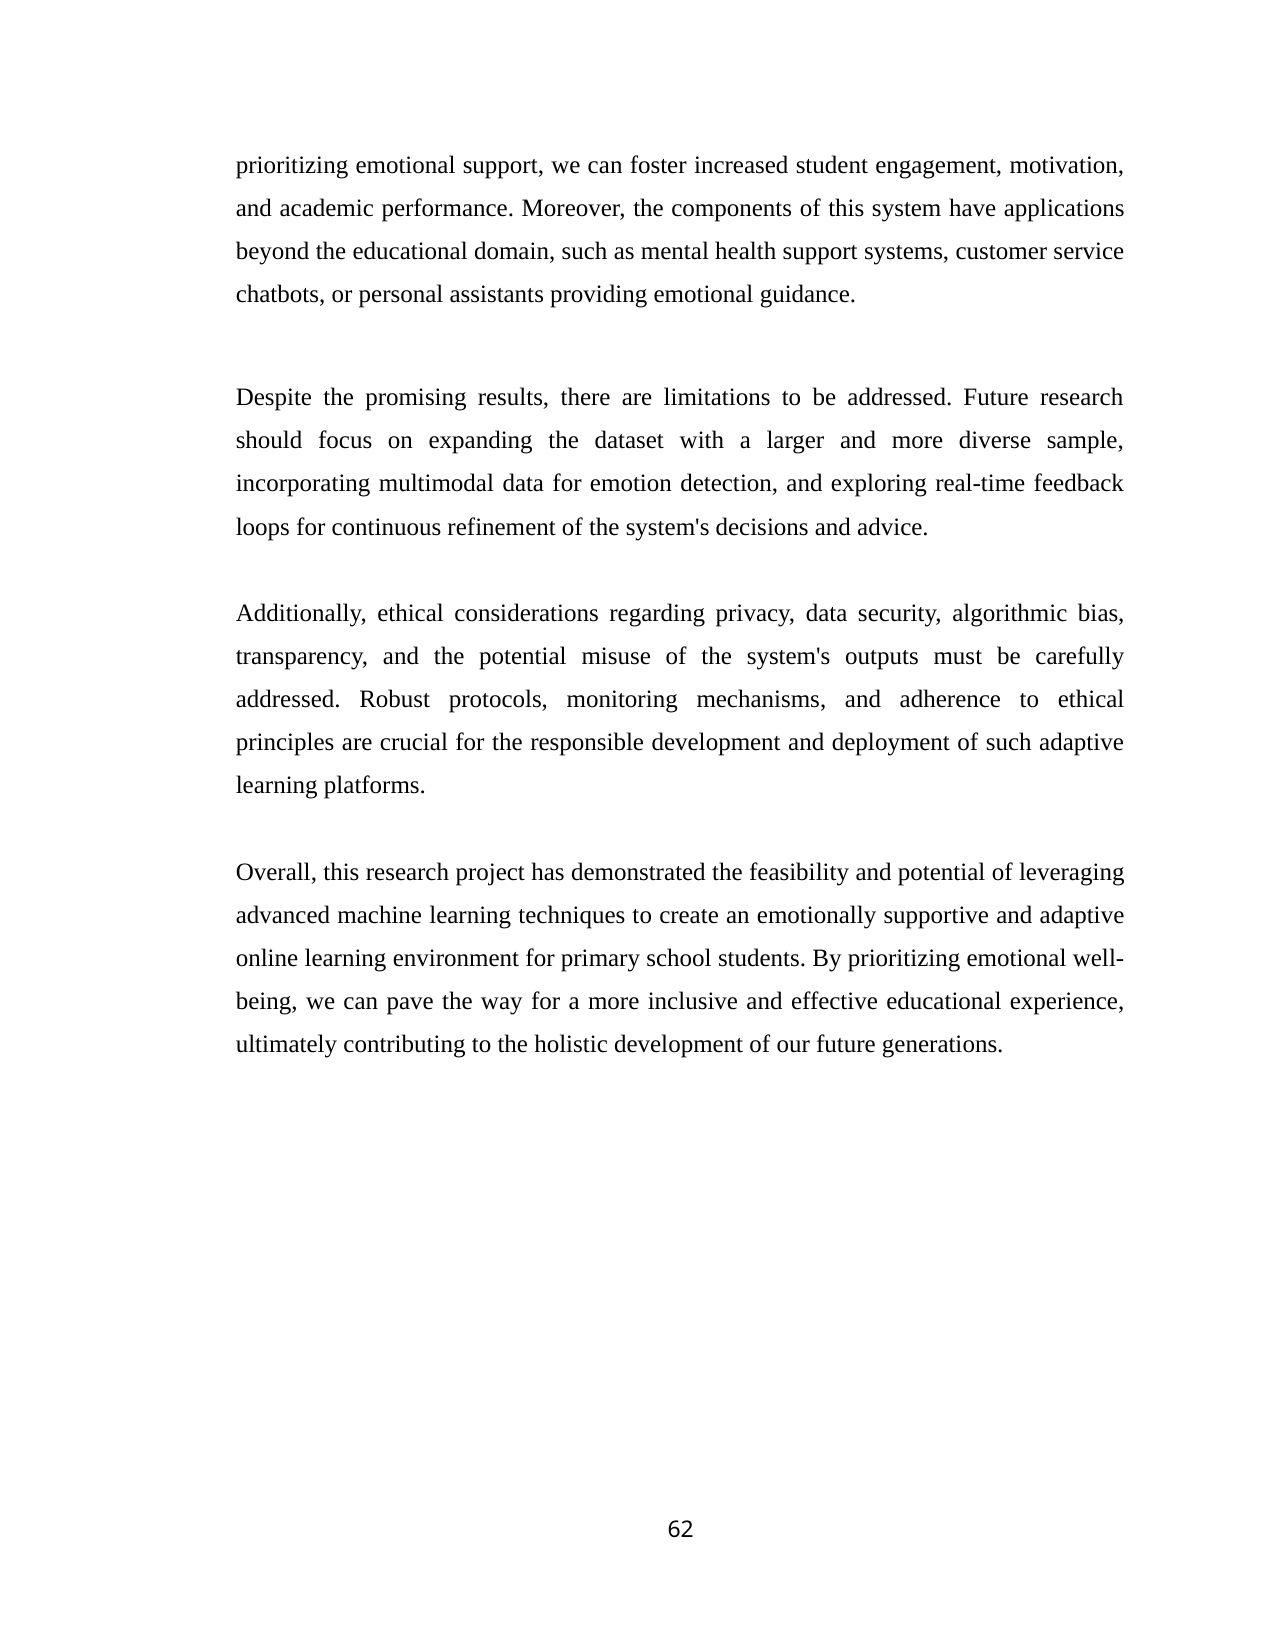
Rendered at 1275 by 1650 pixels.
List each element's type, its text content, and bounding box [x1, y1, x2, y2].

text Overall, this research project has demonstrated the feasibility and potential of leveraging advanced machine learning techniques to create an emotionally supportive and adaptive online learning environment for primary school students. By prioritizing emotional well-being, we can pave the way for a more inclusive and effective educational experience, ultimately contributing to the holistic development of our future generations. [236, 857, 1125, 1058]
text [236, 150, 1125, 308]
text Additionally, ethical considerations regarding privacy, data security, algorithmic bias, transparency, and the potential misuse of the system's outputs must be carefully addressed. Robust protocols, monitoring mechanisms, and adherence to ethical principles are crucial for the responsible development and deployment of such adaptive learning platforms. [236, 598, 1125, 799]
text Despite the promising results, there are limitations to be addressed. Future research should focus on expanding the dataset with a larger and more diverse sample, incorporating multimodal data for emotion detection, and exploring real-time feedback loops for continuous refinement of the system's decisions and advice. [236, 382, 1125, 540]
